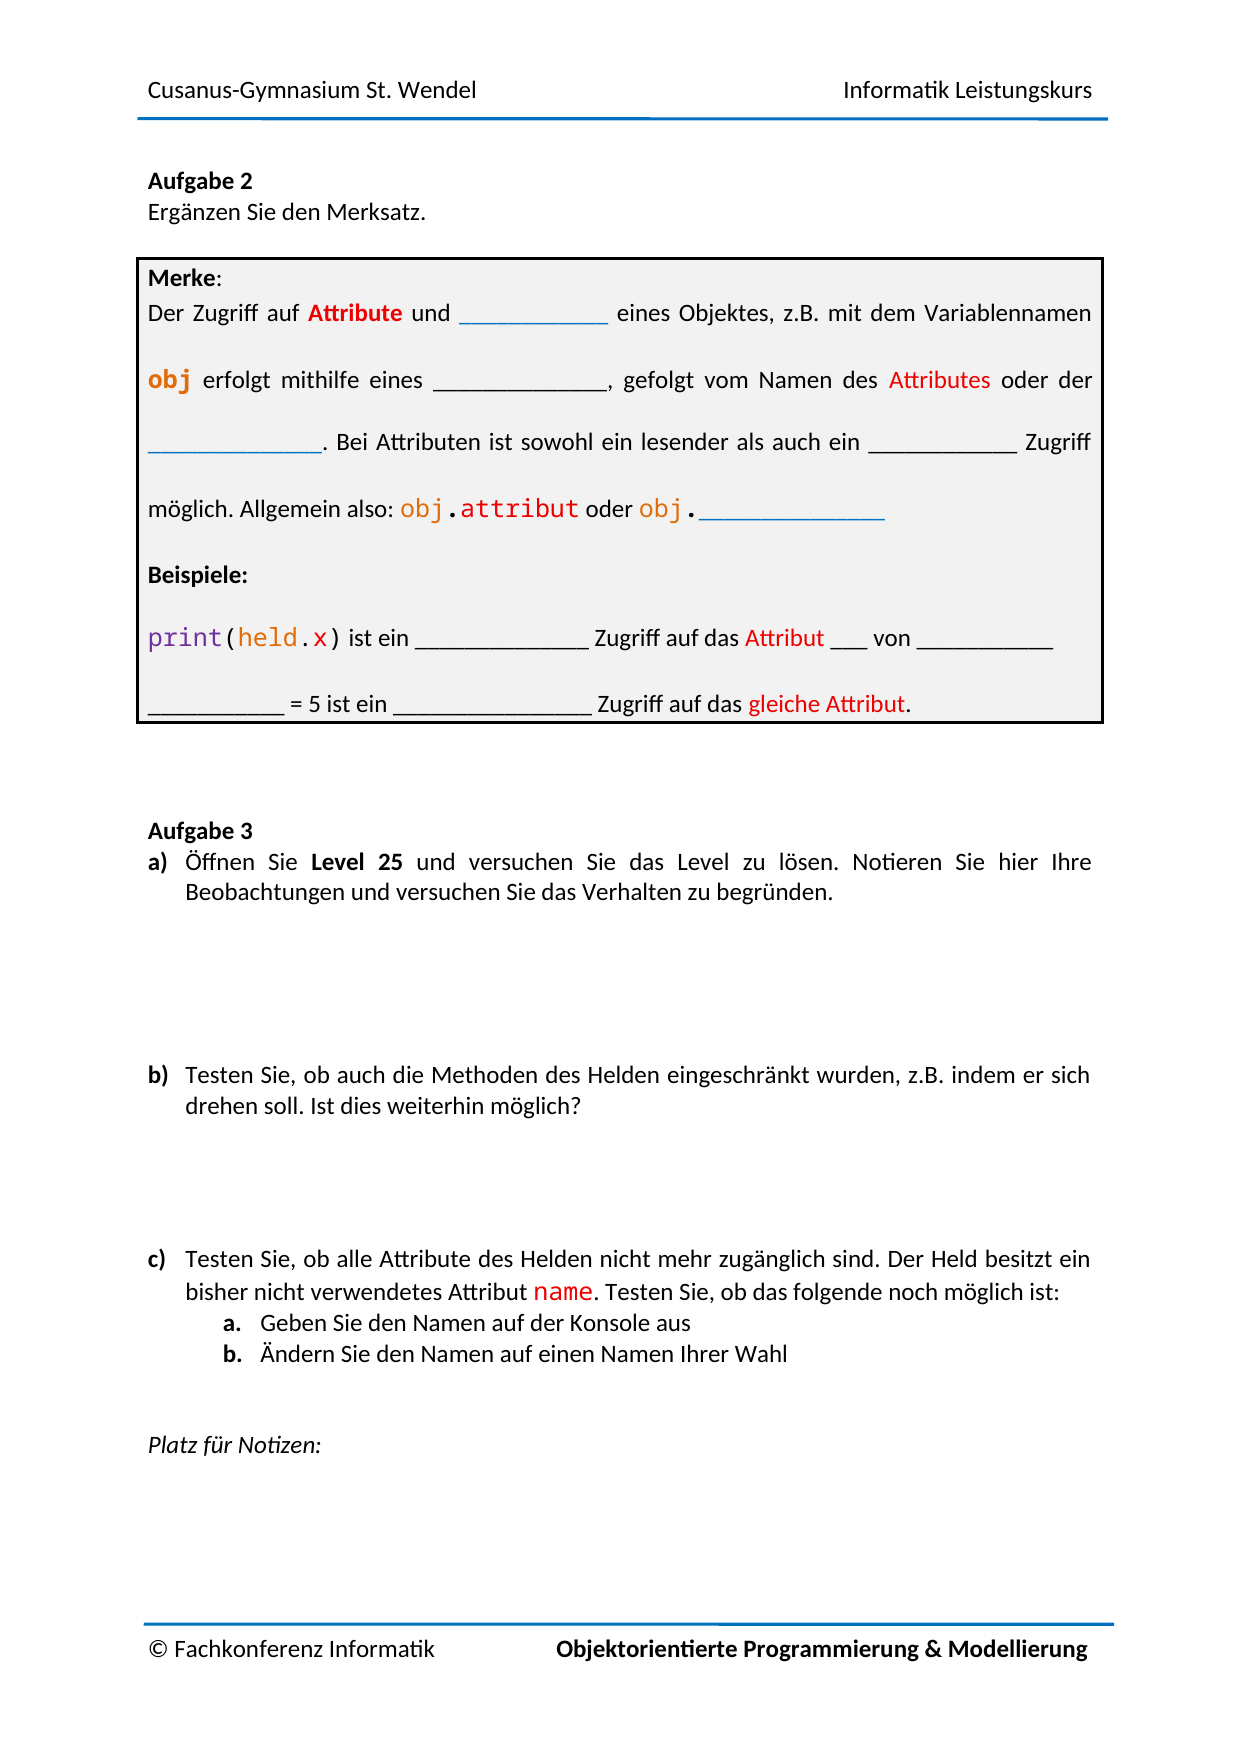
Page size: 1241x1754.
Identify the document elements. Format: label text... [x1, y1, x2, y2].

list Testen Sie, ob alle Attribute des Helden nicht mehr zugänglich sind. Der Held besitzt ein bisher nicht verwendetes Attribut name. Testen Sie, ob das folgende noch möglich ist: [148, 1243, 1093, 1307]
text ___________ = 5 ist ein ________________ Zugriff auf das gleiche Attribut. [139, 683, 1101, 721]
list Geben Sie den Namen auf der Konsole aus [223, 1307, 1093, 1338]
text Merke: [139, 260, 1101, 292]
list Öffnen Sie Level 25 und versuchen Sie das Level zu lösen. Notieren Sie hier Ihre Beobachtungen und versuchen Sie das Verhalten zu begründen. [148, 846, 1093, 907]
list Testen Sie, ob auch die Methoden des Helden eingeschränkt wurden, z.B. indem er sich drehen soll. Ist dies weiterhin möglich? [148, 1059, 1093, 1121]
text Der Zugriff auf Attribute und ____________ eines Objektes, z.B. mit dem Variablennamen obj erfolgt mithilfe eines ______________, gefolgt vom Namen des Attributes oder der ______________. Bei Attributen ist sowohl ein lesender als auch ein ____________ Zugriff möglich. Allgemein also: obj.attribut oder obj._______________ [139, 292, 1101, 525]
text Beispiele: [139, 554, 1101, 589]
text Aufgabe 3 [148, 815, 1093, 846]
list Ändern Sie den Namen auf einen Namen Ihrer Wahl [223, 1338, 1093, 1368]
text Ergänzen Sie den Merksatz. [148, 196, 1093, 226]
text Platz für Notizen: [148, 1429, 1093, 1460]
text Aufgabe 2 [148, 165, 1093, 196]
text print(held.x) ist ein ______________ Zugriff auf das Attribut ___ von ___________ [139, 615, 1101, 654]
